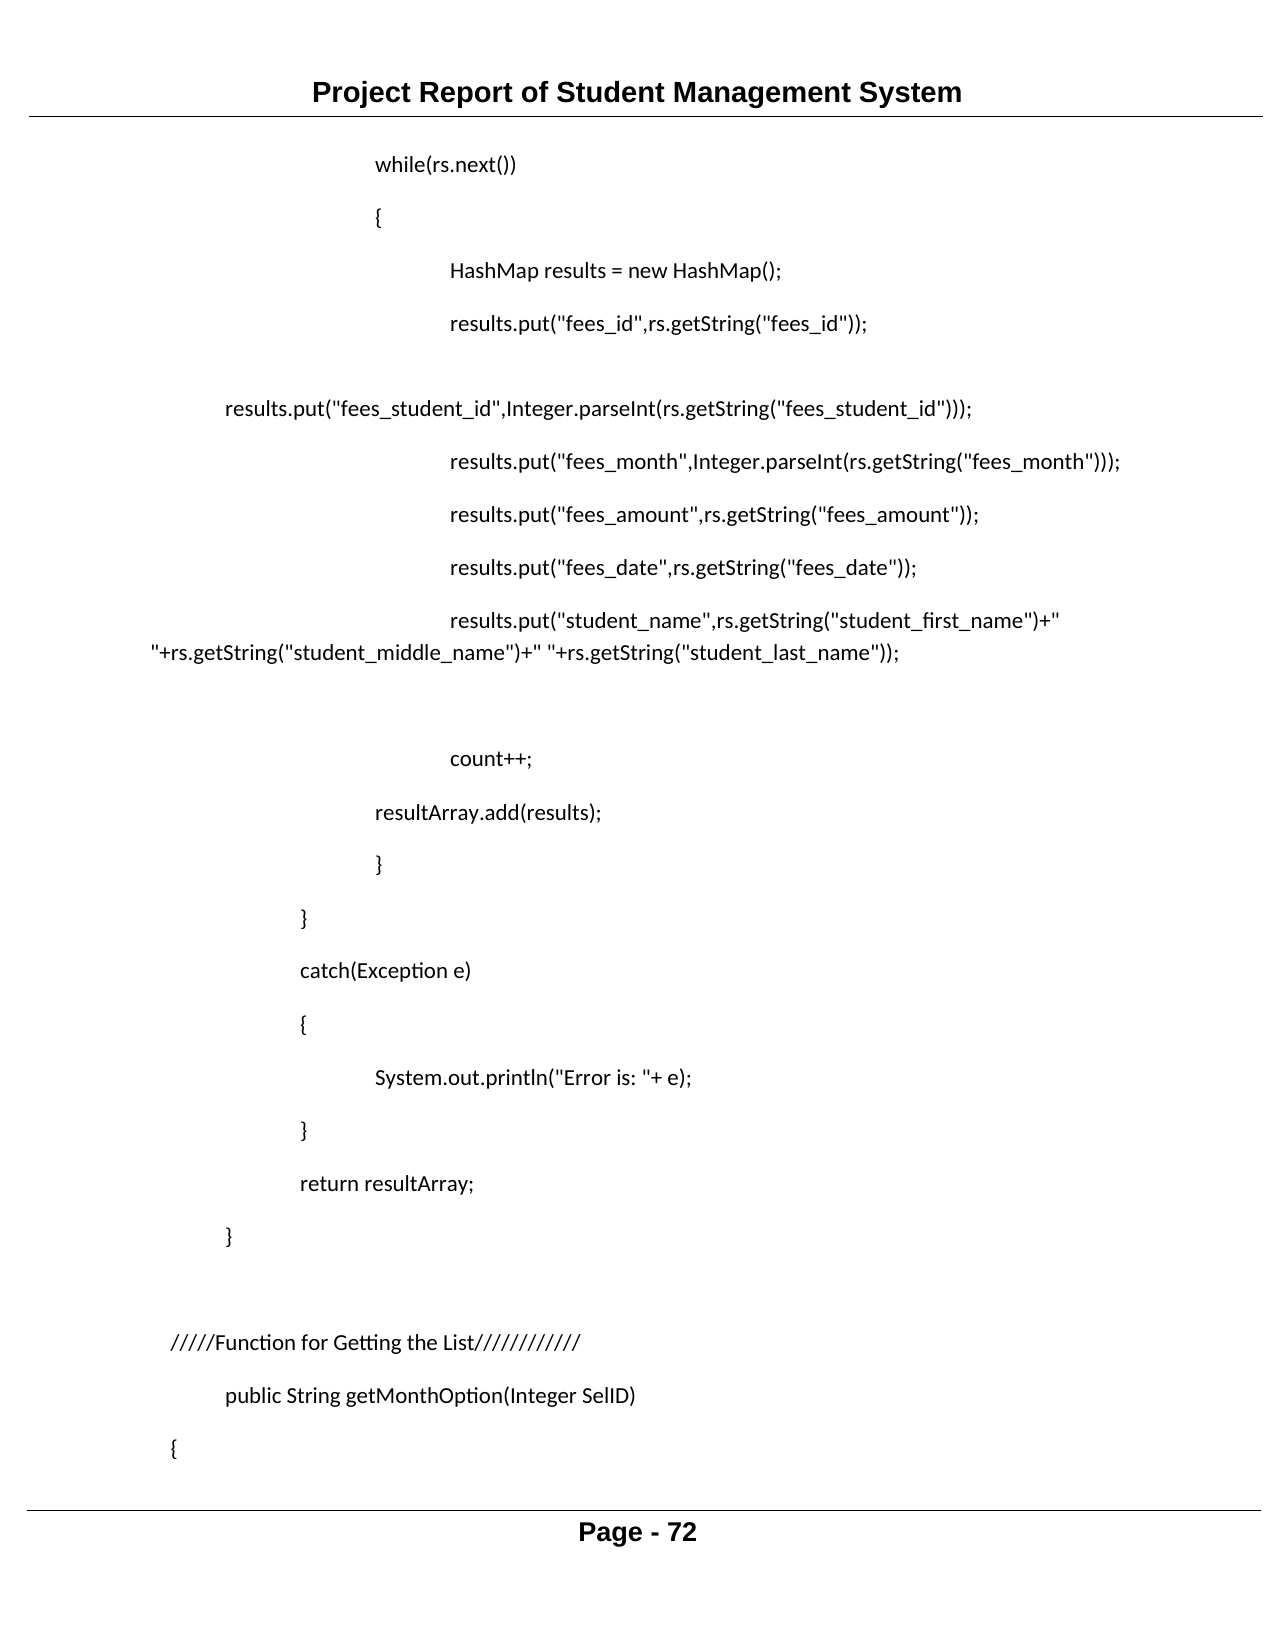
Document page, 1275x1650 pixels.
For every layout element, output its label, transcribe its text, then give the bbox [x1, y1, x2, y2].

text { [150, 1434, 1125, 1462]
text } [150, 851, 1125, 879]
text /////Function for Getting the List//////////// [150, 1328, 1125, 1356]
text results.put("fees_id",rs.getString("fees_id")); [150, 309, 1125, 337]
text count++; [150, 744, 1125, 773]
text resultArray.add(results); [150, 798, 1125, 826]
text while(rs.next()) [150, 150, 1125, 178]
text results.put("fees_date",rs.getString("fees_date")); [150, 553, 1125, 581]
text } [150, 1222, 1125, 1250]
text results.put("student_name",rs.getString("student_first_name")+" "+rs.getString("student_middle_name")+" "+rs.getString("student_last_name")); [150, 606, 1125, 667]
text results.put("fees_month",Integer.parseInt(rs.getString("fees_month"))); [150, 447, 1125, 475]
text results.put("fees_amount",rs.getString("fees_amount")); [150, 500, 1125, 528]
text results.put("fees_student_id",Integer.parseInt(rs.getString("fees_student_id"))); [150, 362, 1125, 422]
text { [150, 203, 1125, 231]
text HashMap results = new HashMap(); [150, 256, 1125, 284]
text public String getMonthOption(Integer SelID) [150, 1381, 1125, 1409]
text System.out.println("Error is: "+ e); [150, 1063, 1125, 1091]
text catch(Exception e) [150, 957, 1125, 985]
text return resultArray; [150, 1169, 1125, 1197]
text { [150, 1010, 1125, 1038]
text } [150, 904, 1125, 932]
text } [150, 1116, 1125, 1144]
